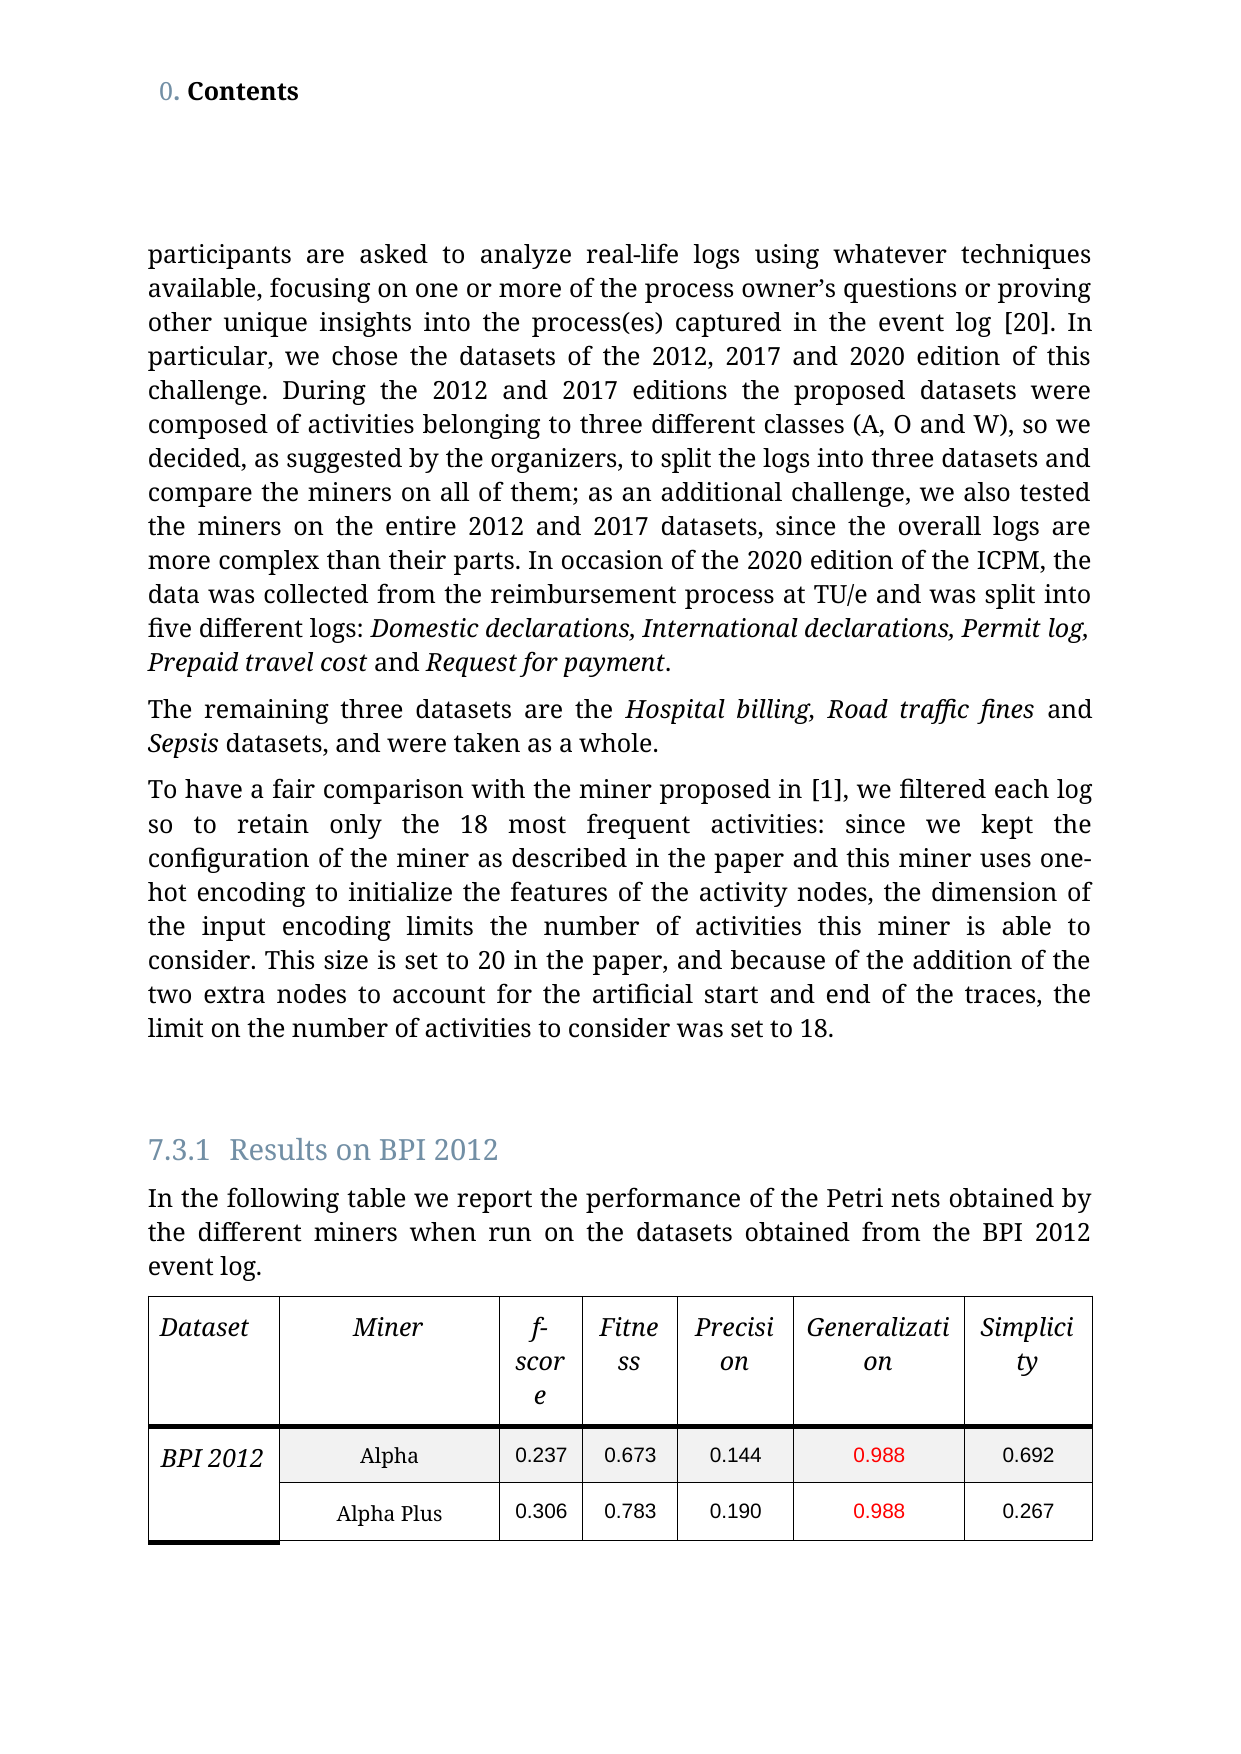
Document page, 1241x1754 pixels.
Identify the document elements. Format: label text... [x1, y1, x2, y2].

table_header Simplicity [965, 1297, 1092, 1424]
table_header Generalization [794, 1297, 964, 1424]
text To have a fair comparison with the miner proposed in , we filtered each log so to retain only the 18 most frequent activities: since we kept the configuration of the miner as described in the paper and this miner uses one-hot encoding to initialize the features of the activity nodes, the dimension of the input encoding limits the number of activities this miner is able to consider. This size is set to 20 in the paper, and because of the addition of the two extra nodes to account for the artificial start and end of the traces, the limit on the number of activities to consider was set to 18. [148, 772, 1092, 1045]
table_cell 0.144 [678, 1429, 793, 1482]
table_cell 0.673 [583, 1429, 677, 1482]
table_cell 0.692 [965, 1429, 1092, 1482]
table_header f-score [500, 1297, 582, 1424]
text In the following table we report the performance of the Petri nets obtained by the different miners when run on the datasets obtained from the BPI 2012 event log. [148, 1181, 1092, 1283]
table_header Dataset [149, 1297, 279, 1424]
table_cell 0.988 [794, 1429, 964, 1482]
subtitle Results on BPI 2012 [148, 1129, 1092, 1168]
table_cell 0.237 [500, 1429, 582, 1482]
table_cell Alpha [280, 1429, 499, 1482]
table_header Precision [678, 1297, 793, 1424]
text The remaining three datasets are the Hospital billing, Road traffic fines and Sepsis datasets, and were taken as a whole. [148, 692, 1092, 760]
table_cell Alpha Plus [280, 1483, 499, 1540]
table_cell BPI 2012 [149, 1429, 279, 1540]
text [148, 236, 1092, 679]
table_cell 0.306 [500, 1483, 582, 1540]
table_cell 0.783 [583, 1483, 677, 1540]
table_cell 0.267 [965, 1483, 1092, 1540]
table_cell 0.988 [794, 1483, 964, 1540]
table_cell 0.190 [678, 1483, 793, 1540]
table_header Miner [280, 1297, 499, 1424]
table_header Fitness [583, 1297, 677, 1424]
